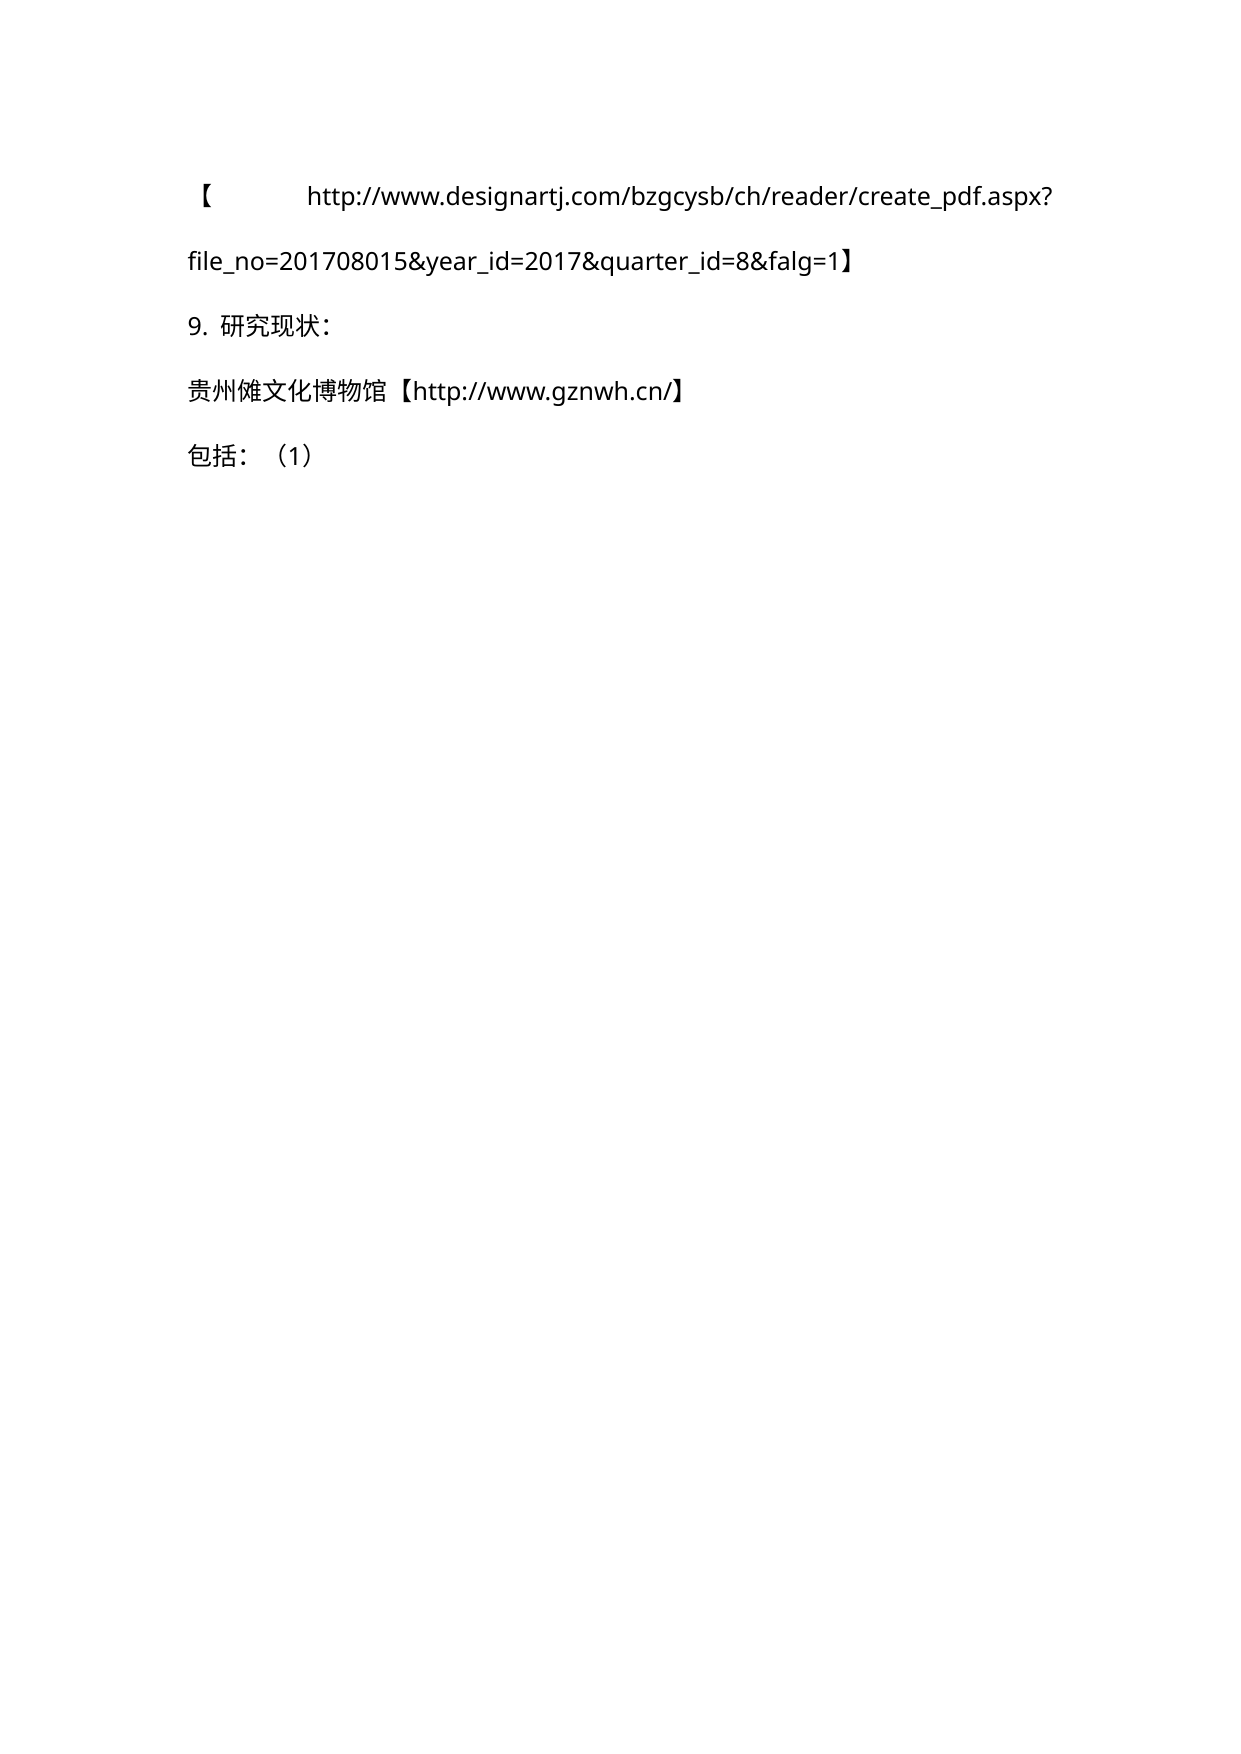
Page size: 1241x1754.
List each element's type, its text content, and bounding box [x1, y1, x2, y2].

list 包括：（1） [187, 422, 1053, 487]
list 【http://www.designartj.com/bzgcysb/ch/reader/create_pdf.aspx?file_no=201708015&year_id=2017&quarter_id=8&falg=1】 [187, 162, 1053, 292]
list 贵州傩文化博物馆【http://www.gznwh.cn/】 [187, 357, 1053, 422]
list 研究现状： [187, 292, 1053, 357]
